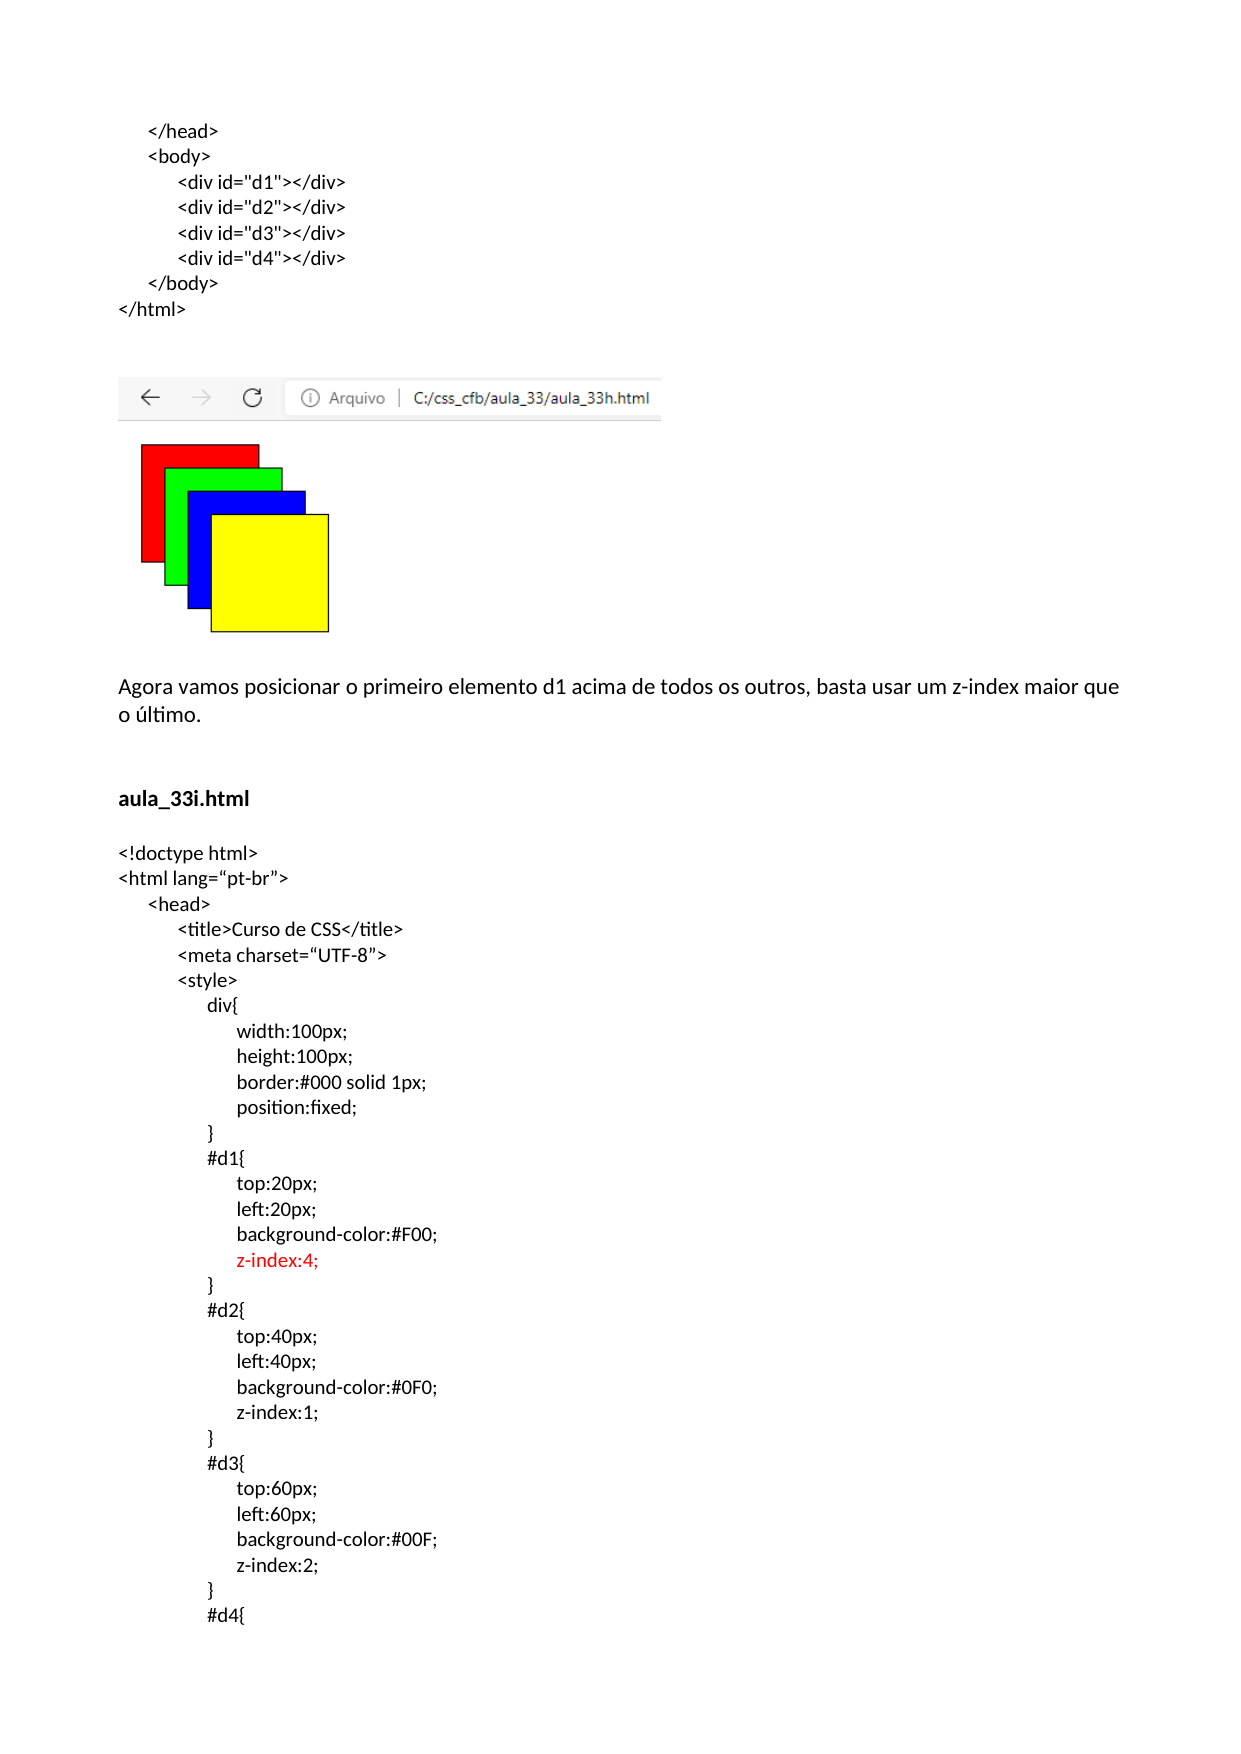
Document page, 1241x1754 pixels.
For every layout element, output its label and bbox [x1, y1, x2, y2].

picture [118, 377, 662, 644]
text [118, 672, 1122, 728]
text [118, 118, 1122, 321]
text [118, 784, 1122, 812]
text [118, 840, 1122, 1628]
